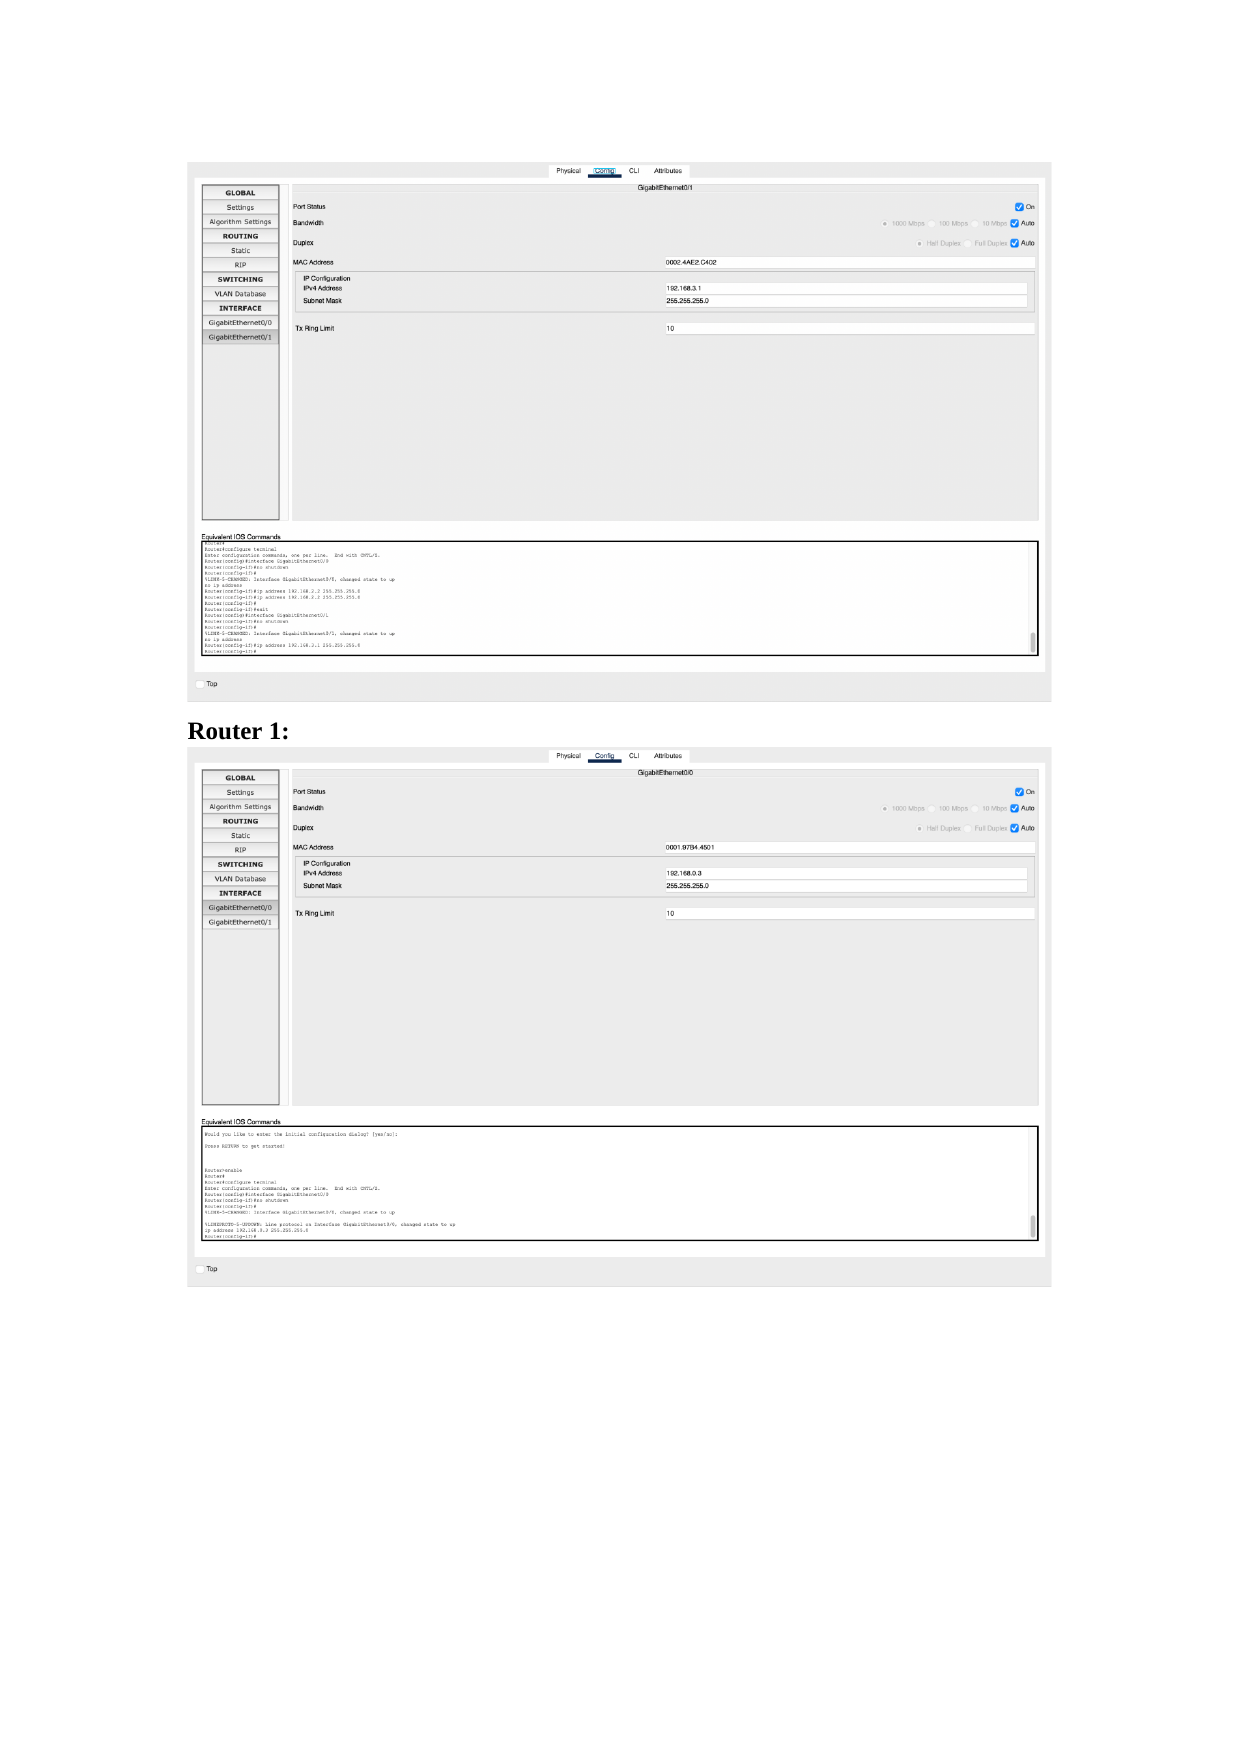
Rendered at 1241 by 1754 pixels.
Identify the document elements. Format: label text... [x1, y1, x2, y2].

picture [187, 747, 1052, 1287]
picture [187, 162, 1052, 702]
list Router 1: [187, 714, 1053, 747]
